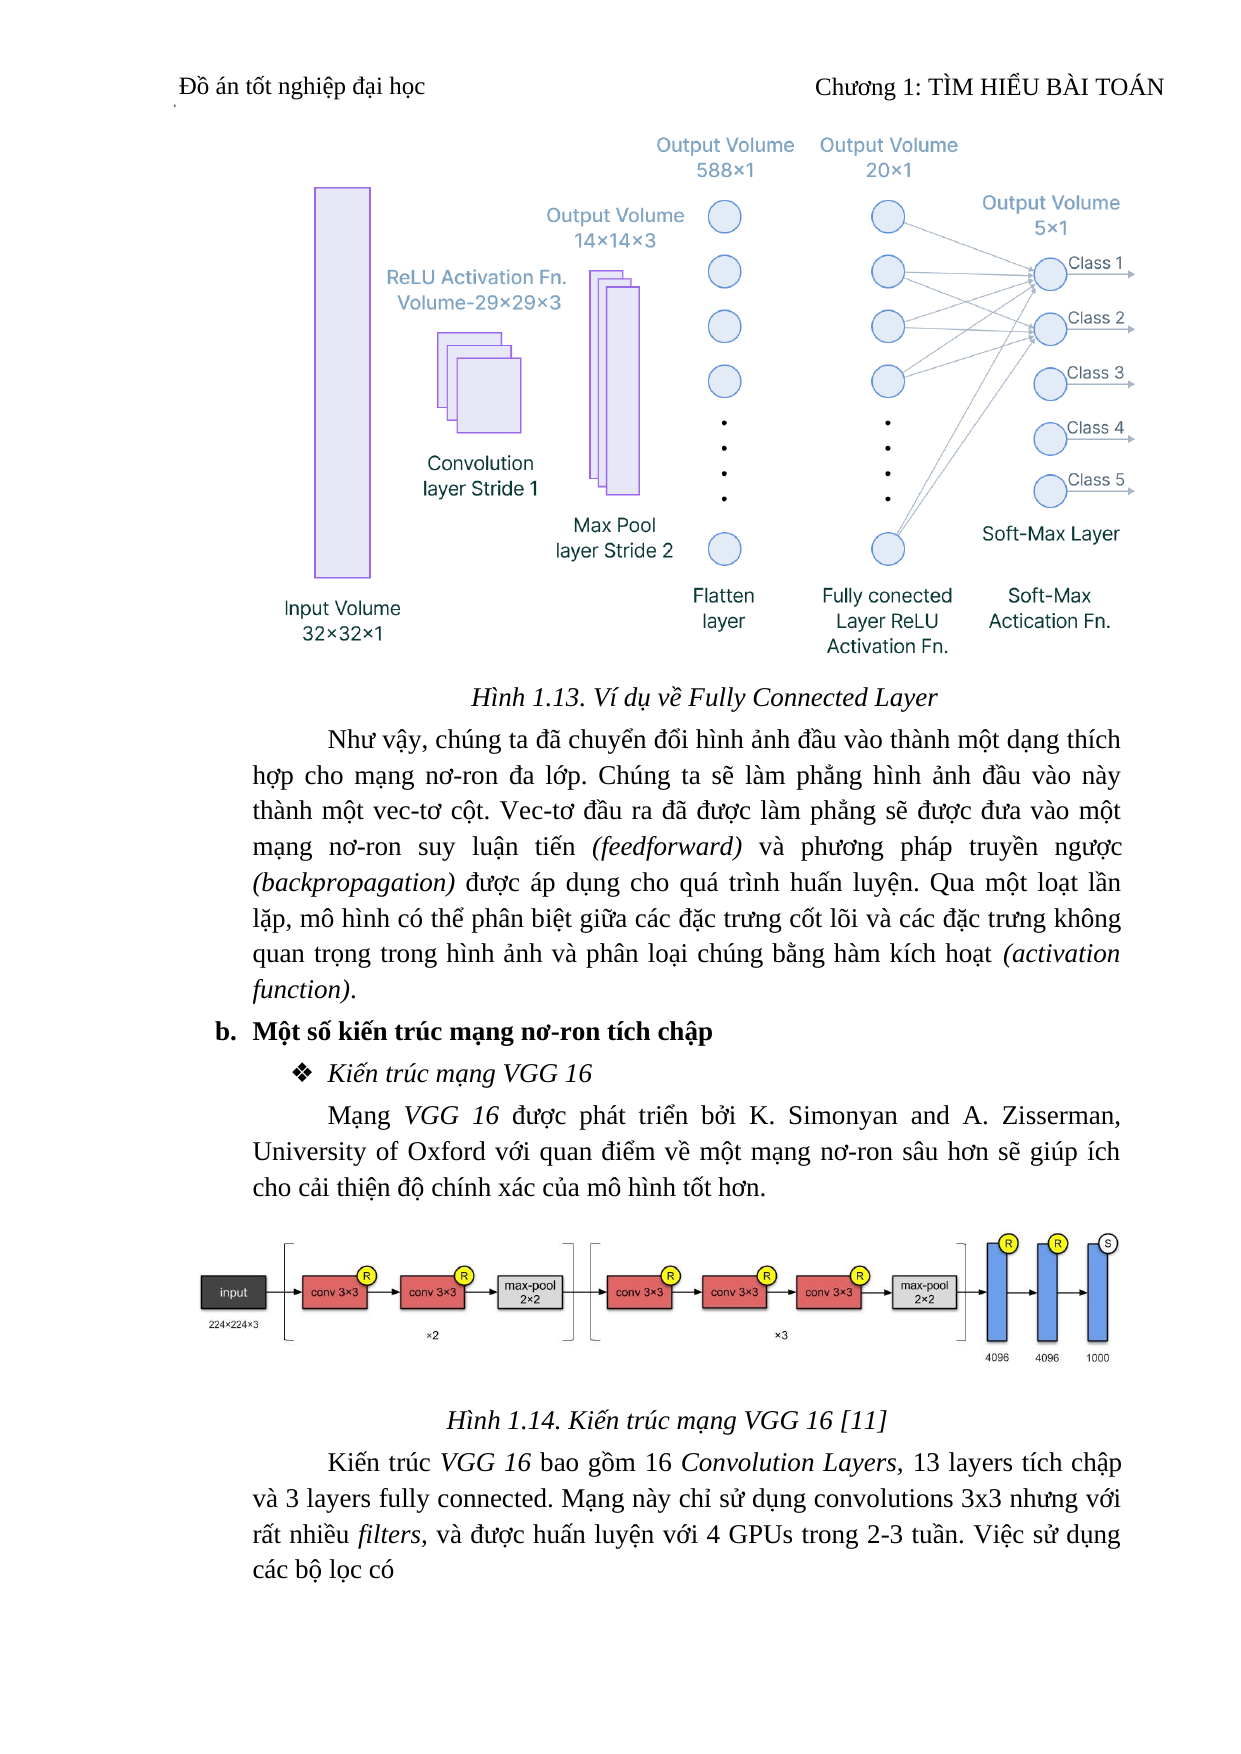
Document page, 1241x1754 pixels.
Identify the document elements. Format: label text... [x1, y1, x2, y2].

picture [198, 1231, 1121, 1362]
list Kiến trúc mạng VGG 16 [290, 1057, 1201, 1089]
subtitle Một số kiến trúc mạng nơ-ron tích chập [215, 1015, 1201, 1046]
text Như vậy, chúng ta đã chuyển đổi hình ảnh đầu vào thành một dạng thích hợp cho mạng nơ-ron đa lớp. Chúng ta sẽ làm phẳng hình ảnh đầu vào này thành một vec-tơ cột. Vec-tơ đầu ra đã được làm phẳng sẽ được đưa vào một mạng nơ-ron suy luận tiến (feedforward) và phương pháp truyền ngược (backpropagation) được áp dụng cho quá trình huấn luyện. Qua một loạt lần lặp, mô hình có thể phân biệt giữa các đặc trưng cốt lõi và các đặc trưng không quan trọng trong hình ảnh và phân loại chúng bằng hàm kích hoạt (activation function). [252, 723, 1123, 1004]
picture [285, 117, 1146, 676]
text Hình 1.14. Kiến trúc mạng VGG 16 [11] [446, 1404, 1201, 1436]
text Mạng VGG 16 được phát triển bởi K. Simonyan and A. Zisserman, University of Oxford với quan điểm về một mạng nơ-ron sâu hơn sẽ giúp ích cho cải thiện độ chính xác của mô hình tốt hơn. [252, 1099, 1122, 1202]
text Hình 1.13. Ví dụ về Fully Connected Layer [471, 681, 1201, 712]
text Kiến trúc VGG 16 bao gồm 16 Convolution Layers, 13 layers tích chập và 3 layers fully connected. Mạng này chỉ sử dụng convolutions 3x3 nhưng với rất nhiều filters, và được huấn luyện với 4 GPUs trong 2-3 tuần. Việc sử dụng các bộ lọc có [252, 1446, 1122, 1585]
